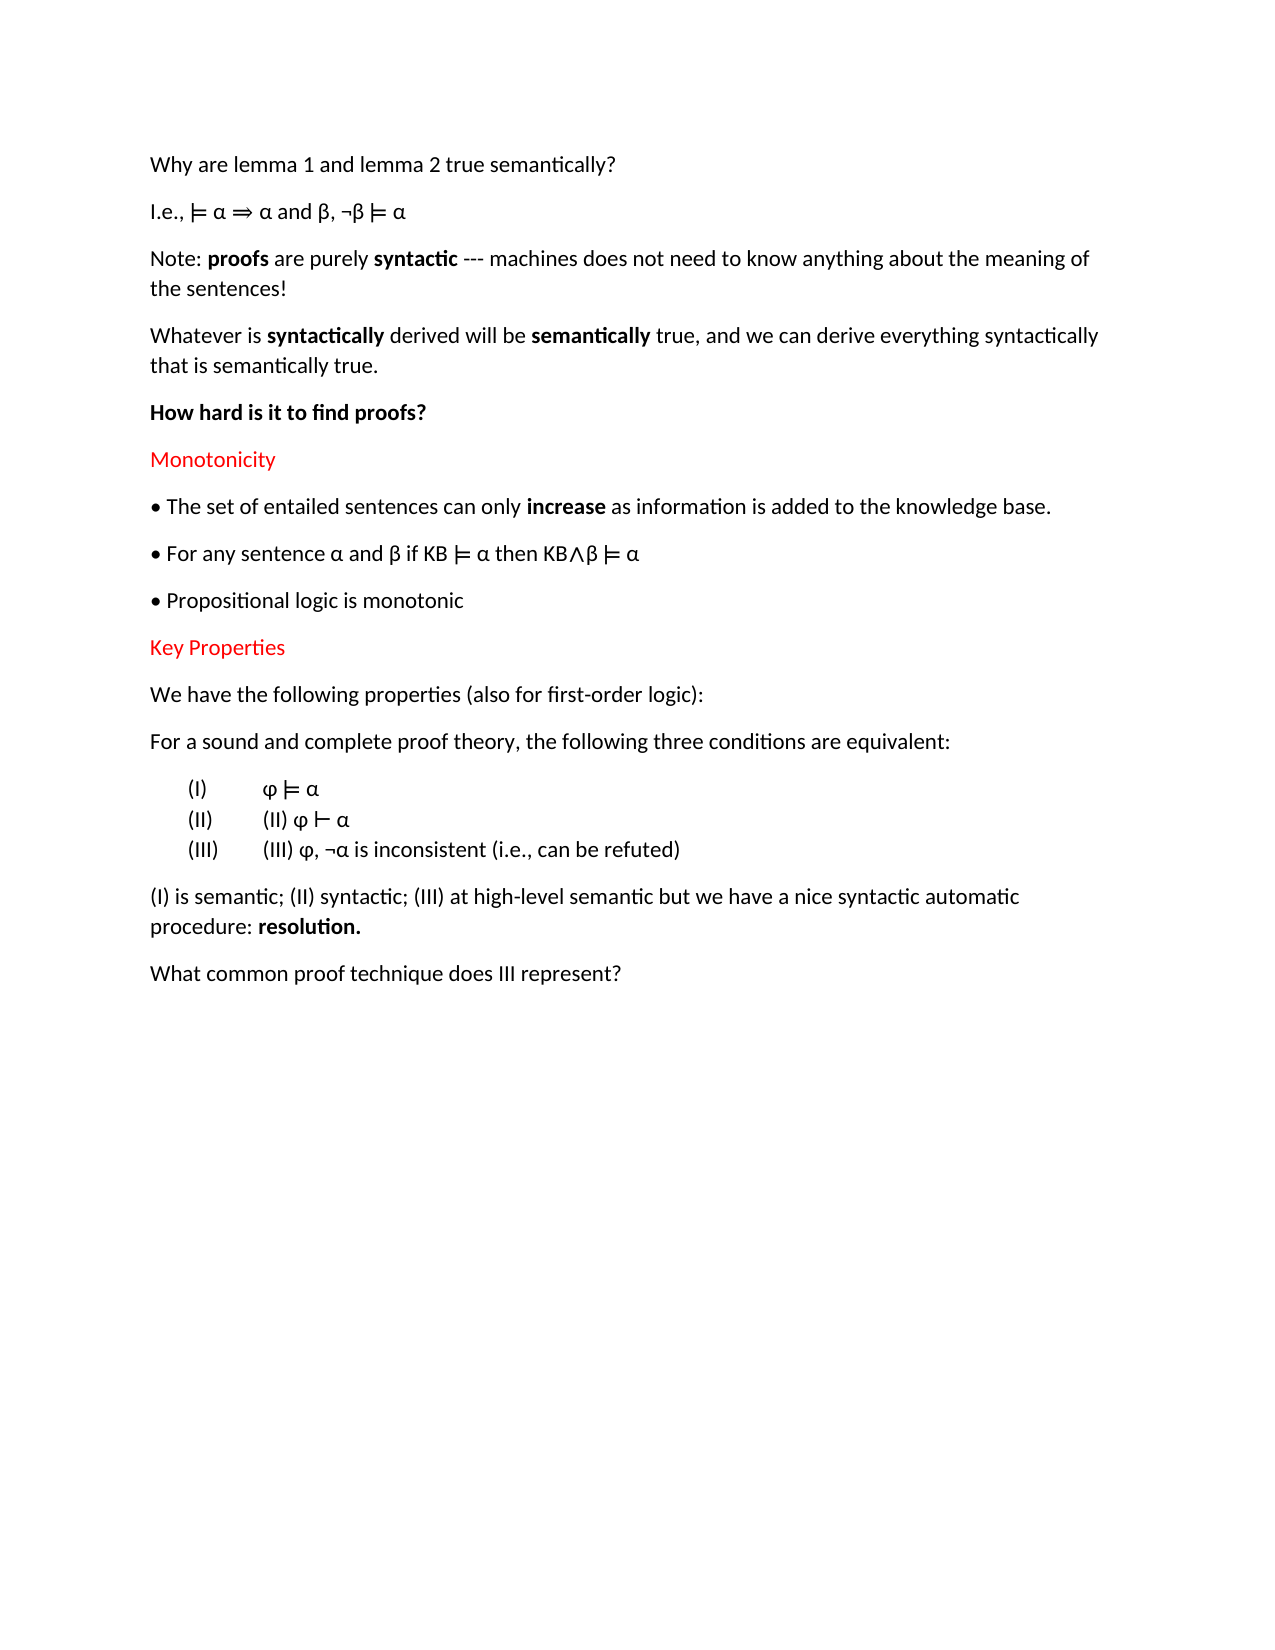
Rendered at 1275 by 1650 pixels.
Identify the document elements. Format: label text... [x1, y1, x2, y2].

text For a sound and complete proof theory, the following three conditions are equivalent: [150, 727, 1125, 755]
text • The set of entailed sentences can only increase as information is added to the knowledge base. [150, 492, 1125, 520]
list (III) φ, ¬α is inconsistent (i.e., can be refuted) [187, 835, 1125, 863]
text Whatever is syntactically derived will be semantically true, and we can derive everything syntactically that is semantically true. [150, 321, 1125, 379]
text What common proof technique does III represent? [150, 959, 1125, 987]
text • Propositional logic is monotonic [150, 586, 1125, 614]
list (II) φ ⊢ α [187, 804, 1125, 833]
text • For any sentence α and β if KB ⊨ α then KB∧β ⊨ α [150, 539, 1125, 567]
text Why are lemma 1 and lemma 2 true semantically? [150, 150, 1125, 178]
text Key Properties [150, 633, 1125, 661]
text Monotonicity [150, 445, 1125, 473]
text How hard is it to find proofs? [150, 398, 1125, 426]
text We have the following properties (also for first-order logic): [150, 680, 1125, 708]
text Note: proofs are purely syntactic --- machines does not need to know anything about the meaning of the sentences! [150, 244, 1125, 302]
list φ ⊨ α [187, 774, 1125, 802]
text (I) is semantic; (II) syntactic; (III) at high-level semantic but we have a nice syntactic automatic procedure: resolution. [150, 882, 1125, 940]
text I.e., ⊨ α ⇒ α and β, ¬β ⊨ α [150, 197, 1125, 225]
